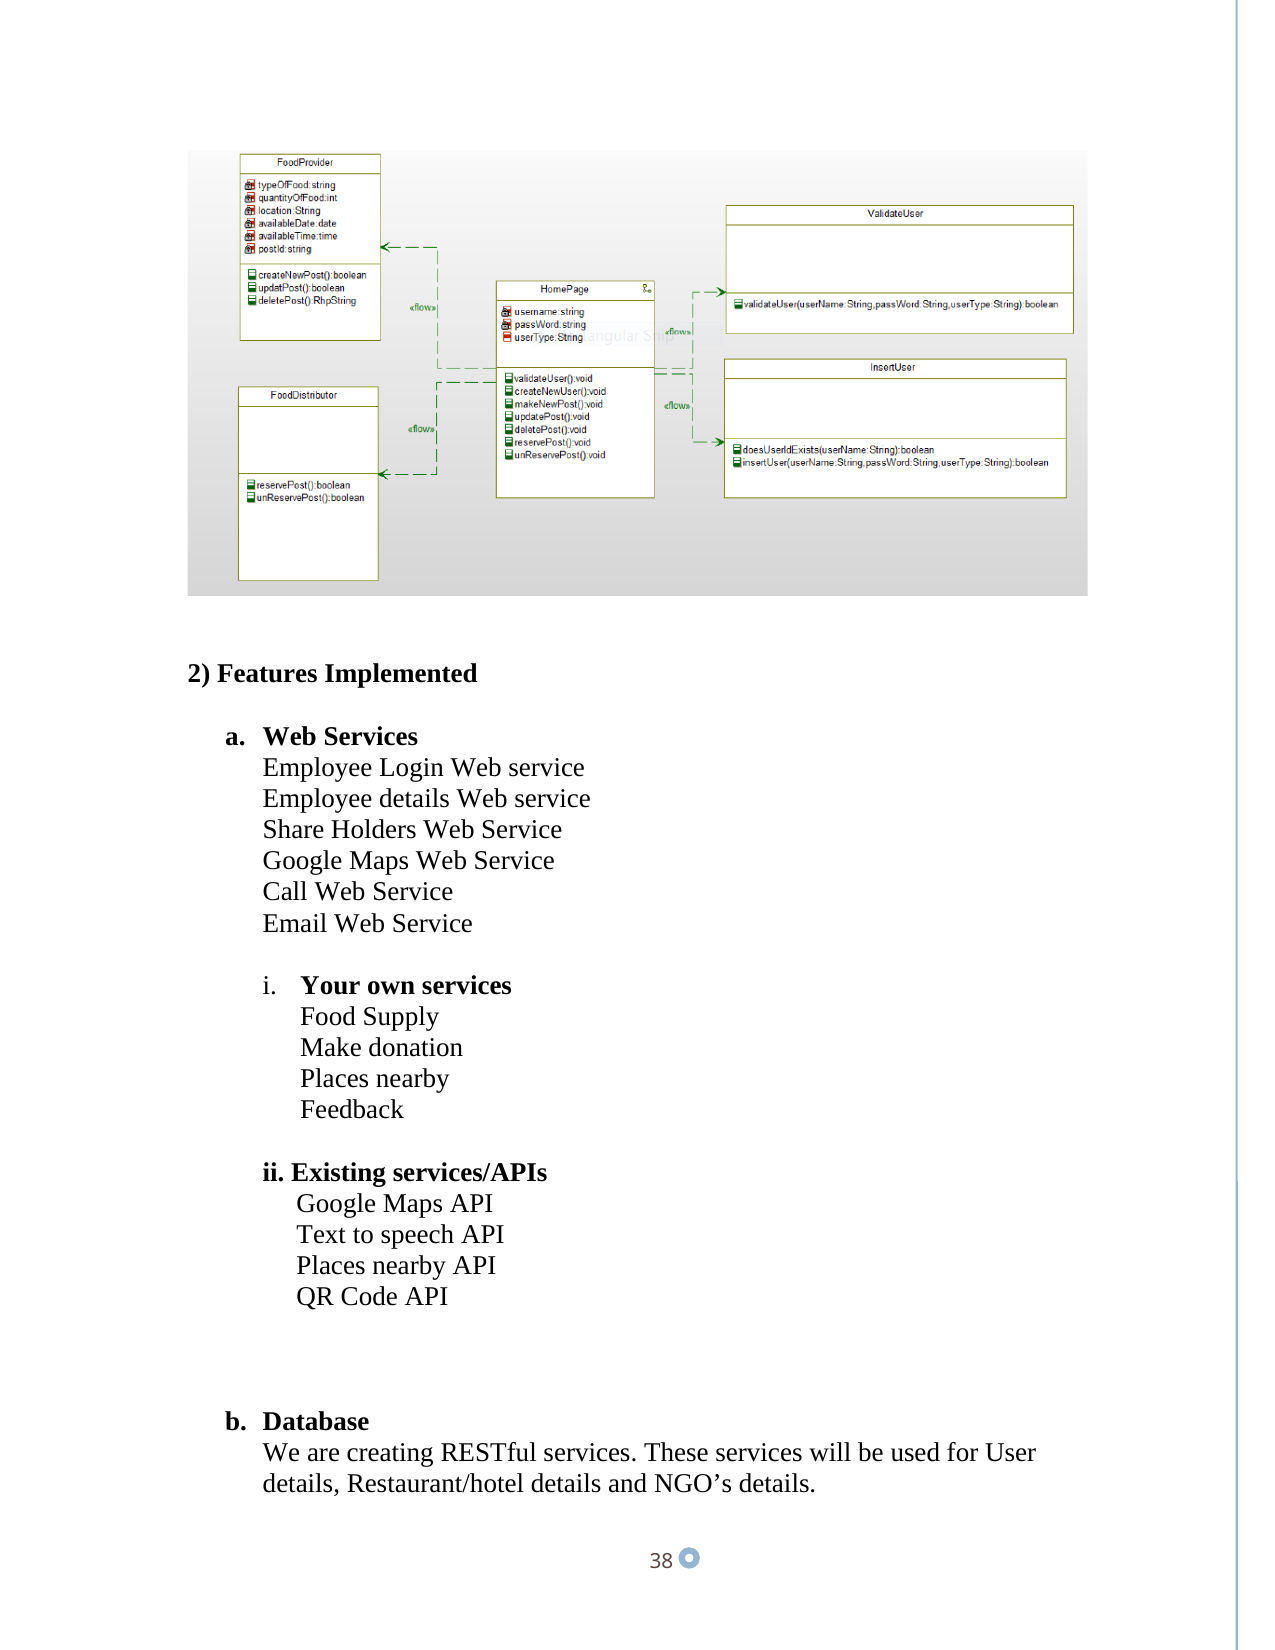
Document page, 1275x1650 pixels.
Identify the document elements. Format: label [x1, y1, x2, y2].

picture [187, 150, 1088, 596]
